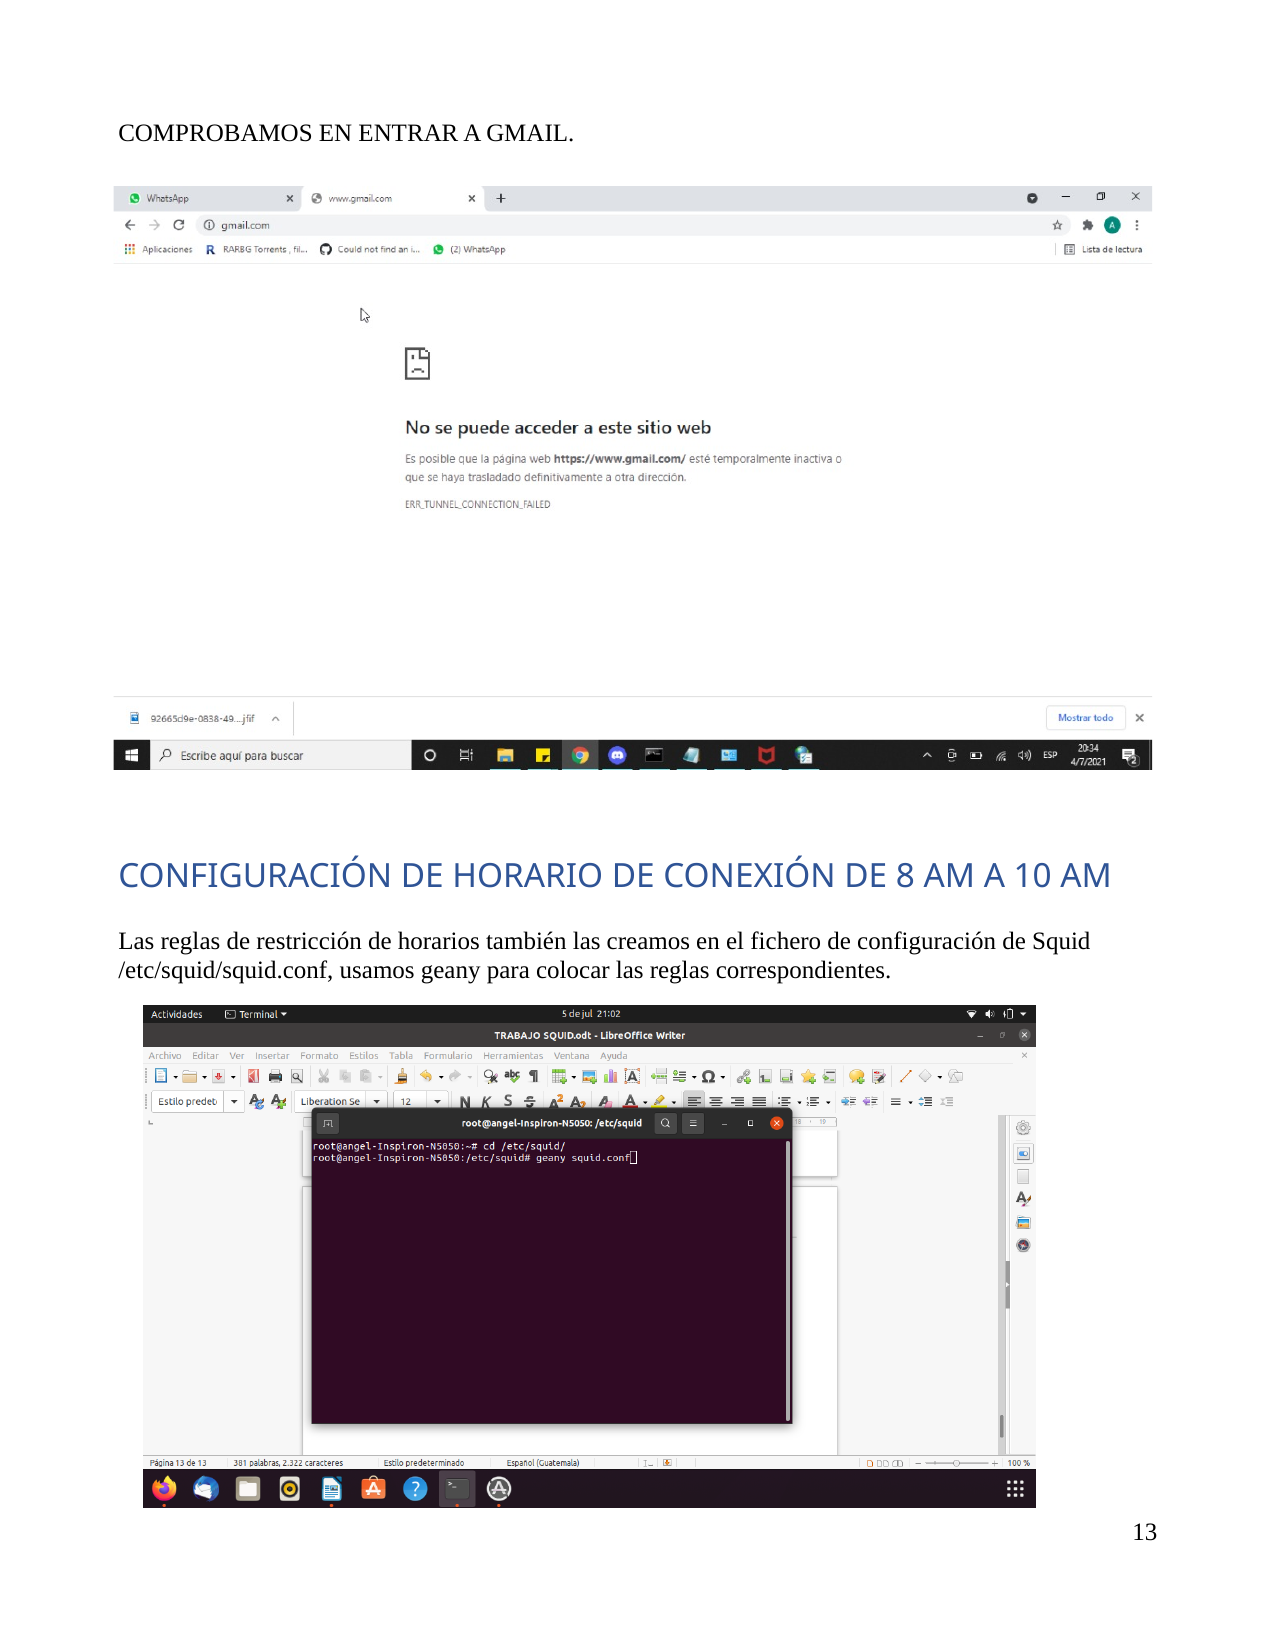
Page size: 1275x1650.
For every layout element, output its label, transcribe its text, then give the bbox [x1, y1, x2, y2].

subtitle CONFIGURACIÓN DE HORARIO DE CONEXIÓN DE 8 AM A 10 AM [118, 852, 1157, 897]
picture [113, 186, 1153, 770]
text COMPROBAMOS EN ENTRAR A GMAIL. [118, 118, 1157, 147]
picture [143, 1005, 1036, 1508]
text Las reglas de restricción de horarios también las creamos en el fichero de configuración de Squid /etc/squid/squid.conf, usamos geany para colocar las reglas correspondientes. [118, 926, 1157, 983]
